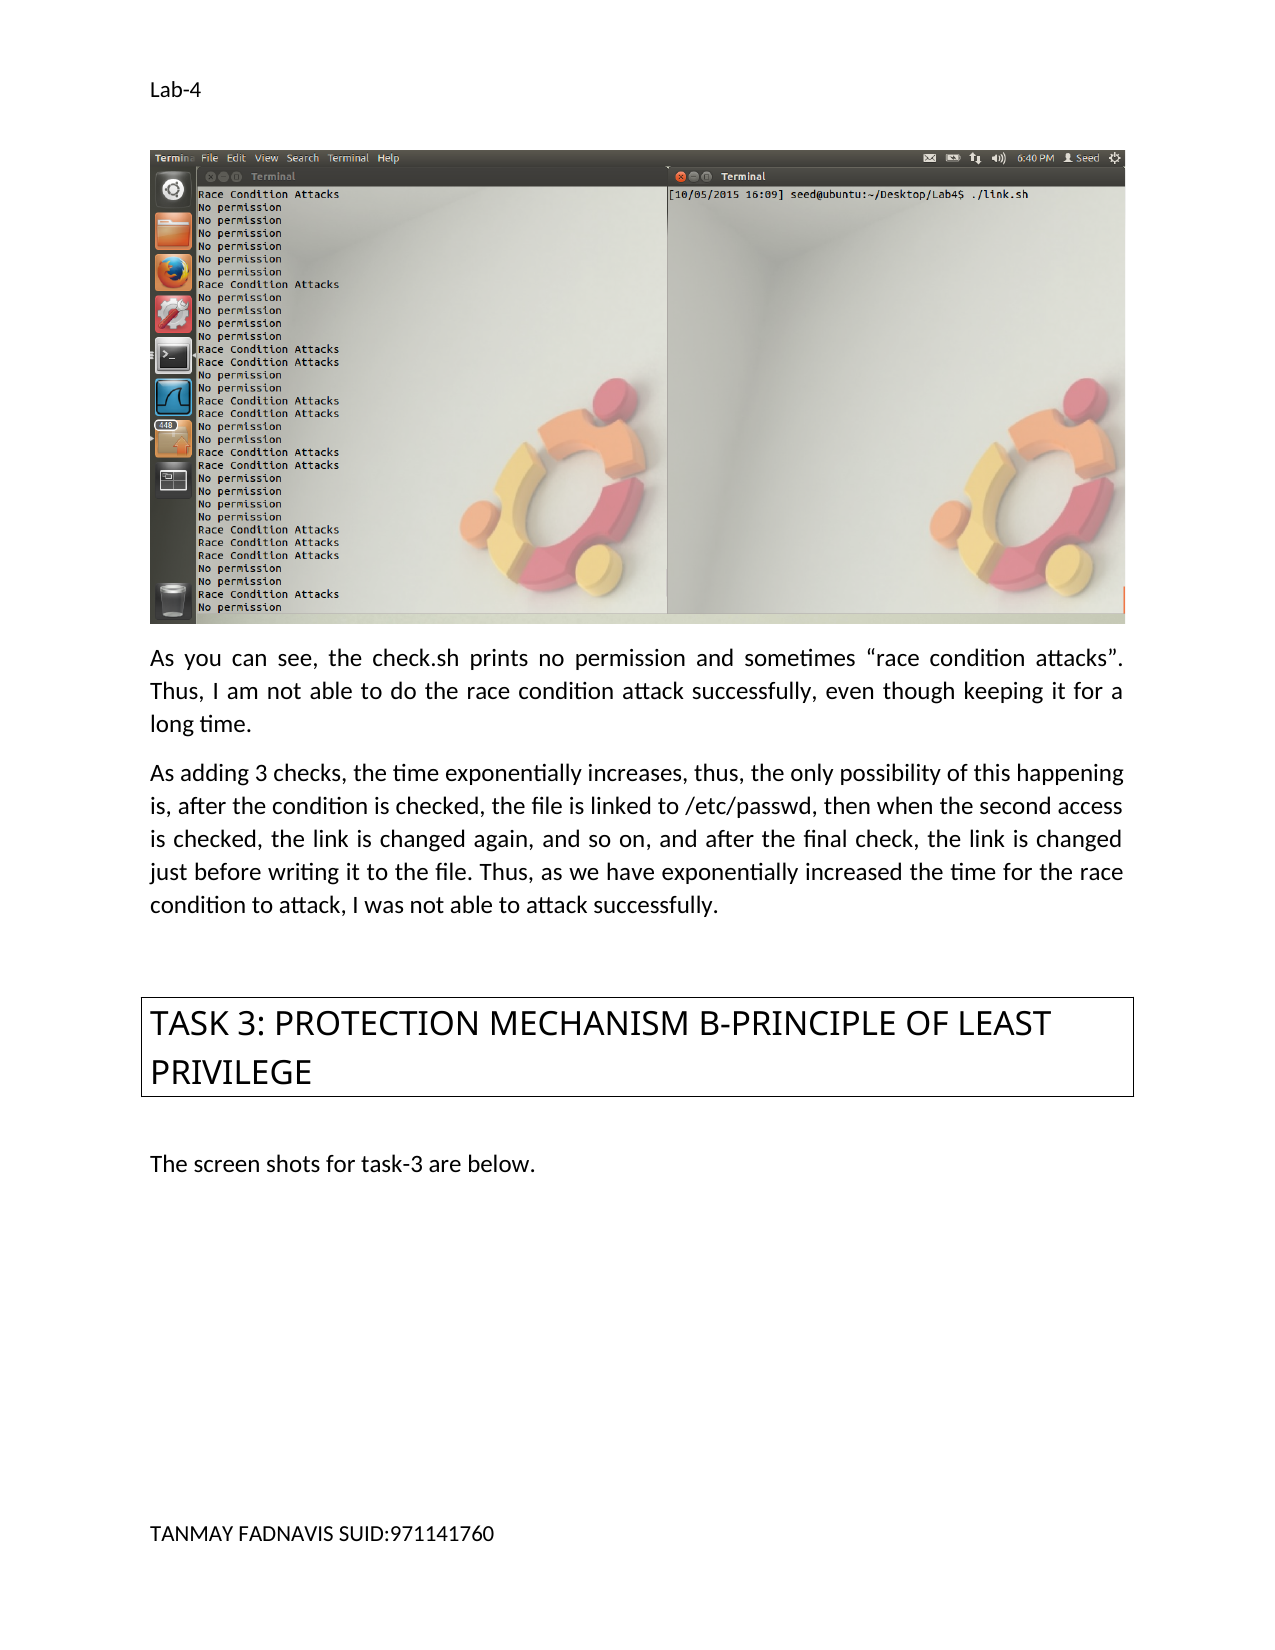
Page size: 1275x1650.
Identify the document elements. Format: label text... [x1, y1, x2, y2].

subtitle TASK 3: PROTECTION MECHANISM B-PRINCIPLE OF LEAST PRIVILEGE [142, 998, 1133, 1096]
text The screen shots for task-3 are below. [150, 1148, 1125, 1178]
text As you can see, the check.sh prints no permission and sometimes “race condition attacks”. Thus, I am not able to do the race condition attack successfully, even though keeping it for a long time. [150, 642, 1125, 738]
text As adding 3 checks, the time exponentially increases, thus, the only possibility of this happening is, after the condition is checked, the file is linked to /etc/passwd, then when the second access is checked, the link is changed again, and so on, and after the final check, the link is changed just before writing it to the file. Thus, as we have exponentially increased the time for the race condition to attack, I was not able to attack successfully. [150, 757, 1125, 920]
picture [150, 150, 1125, 624]
